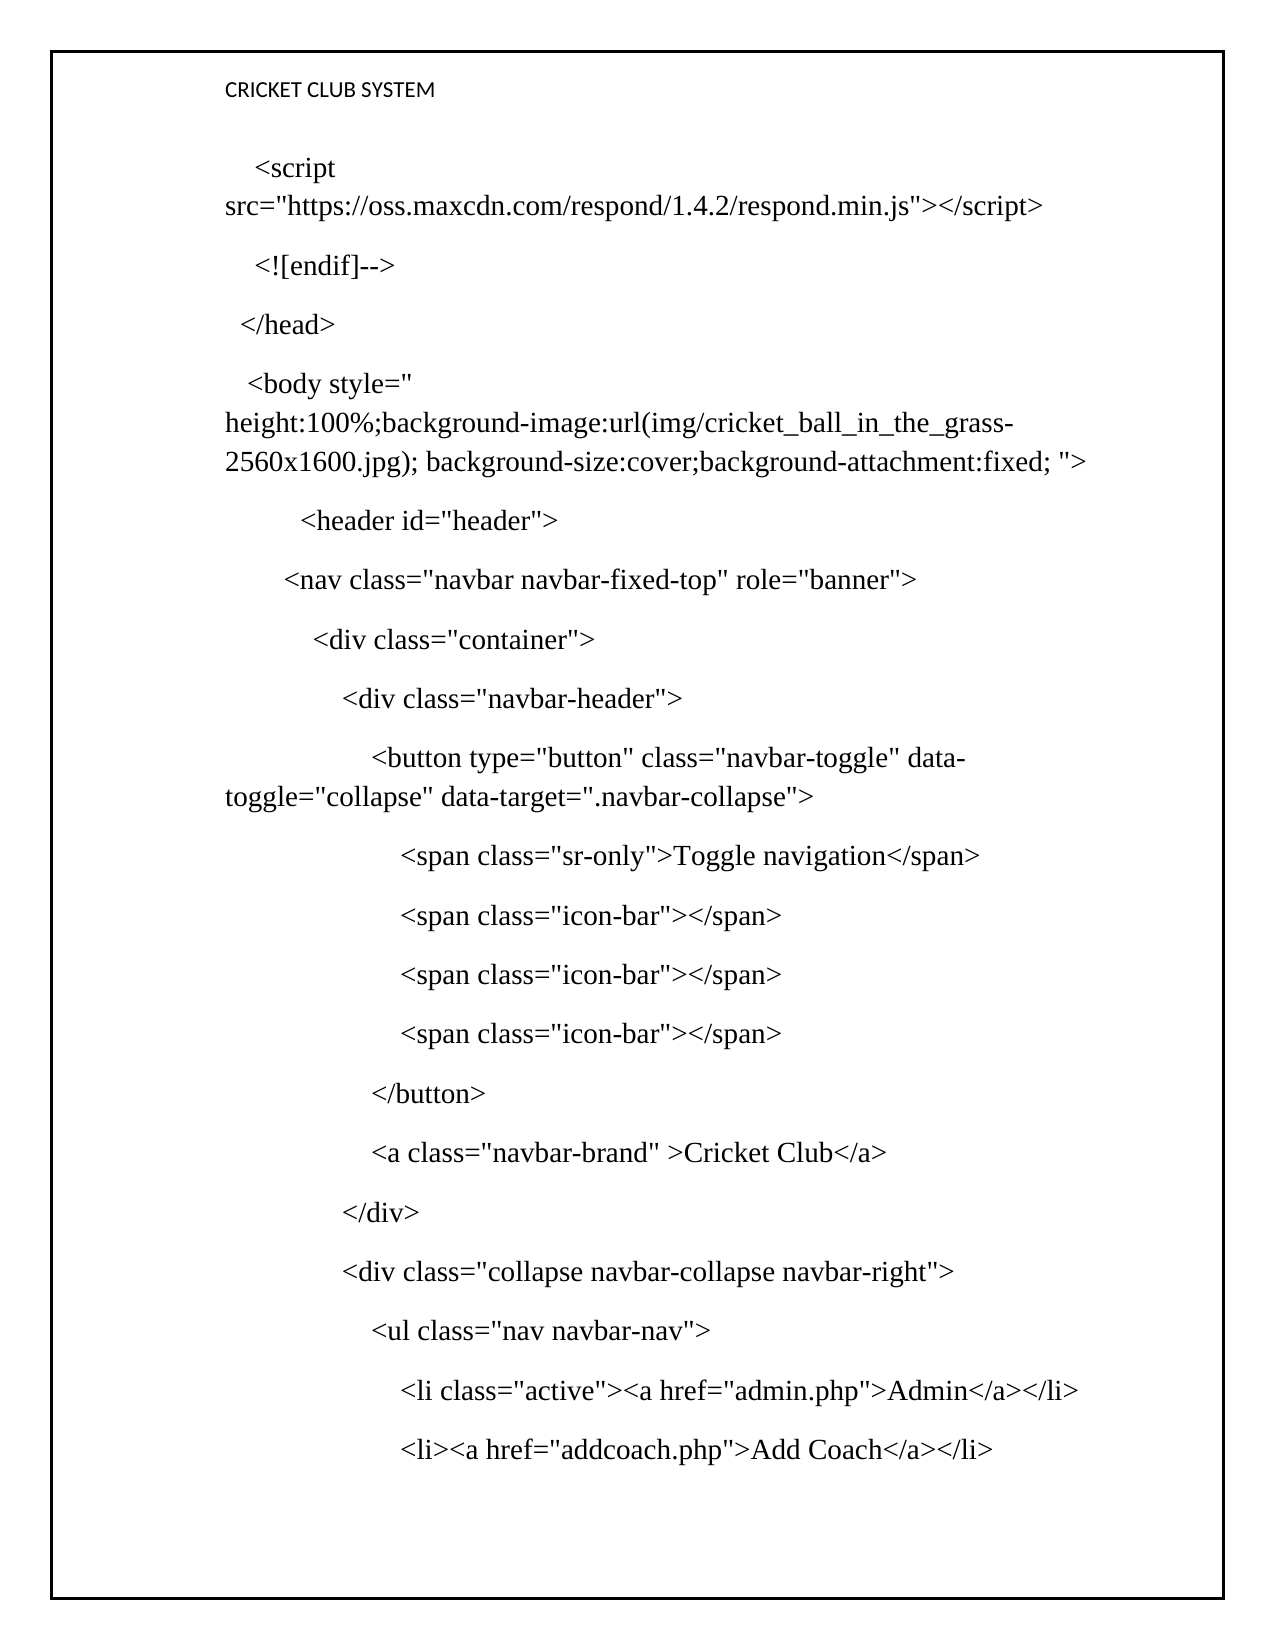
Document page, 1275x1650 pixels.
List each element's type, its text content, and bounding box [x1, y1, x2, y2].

text <li class="active"><a href="admin.php">Admin</a></li> [225, 1373, 1125, 1406]
text <![endif]--> [225, 248, 1125, 281]
text <div class="collapse navbar-collapse navbar-right"> [225, 1254, 1125, 1288]
text <nav class="navbar navbar-fixed-top" role="banner"> [225, 562, 1125, 596]
text <div class="container"> [225, 622, 1125, 655]
text <a class="navbar-brand" >Cricket Club</a> [225, 1135, 1125, 1169]
text <header id="header"> [225, 503, 1125, 537]
text <span class="icon-bar"></span> [225, 898, 1125, 931]
text </head> [225, 307, 1125, 341]
text <span class="icon-bar"></span> [225, 1017, 1125, 1050]
text </div> [225, 1195, 1125, 1228]
text <span class="sr-only">Toggle navigation</span> [225, 838, 1125, 872]
text <button type="button" class="navbar-toggle" data-toggle="collapse" data-target=".navbar-collapse"> [225, 741, 1125, 813]
text <li><a href="addcoach.php">Add Coach</a></li> [225, 1432, 1125, 1466]
text <div class="navbar-header"> [225, 681, 1125, 715]
text <span class="icon-bar"></span> [225, 957, 1125, 991]
text <body style=" height:100%;background-image:url(img/cricket_ball_in_the_grass-2560x1600.jpg); background-size:cover;background-attachment:fixed; "> [225, 367, 1125, 477]
text </button> [225, 1076, 1125, 1109]
text <ul class="nav navbar-nav"> [225, 1313, 1125, 1347]
text <script src="https://oss.maxcdn.com/respond/1.4.2/respond.min.js"></script> [225, 150, 1125, 222]
